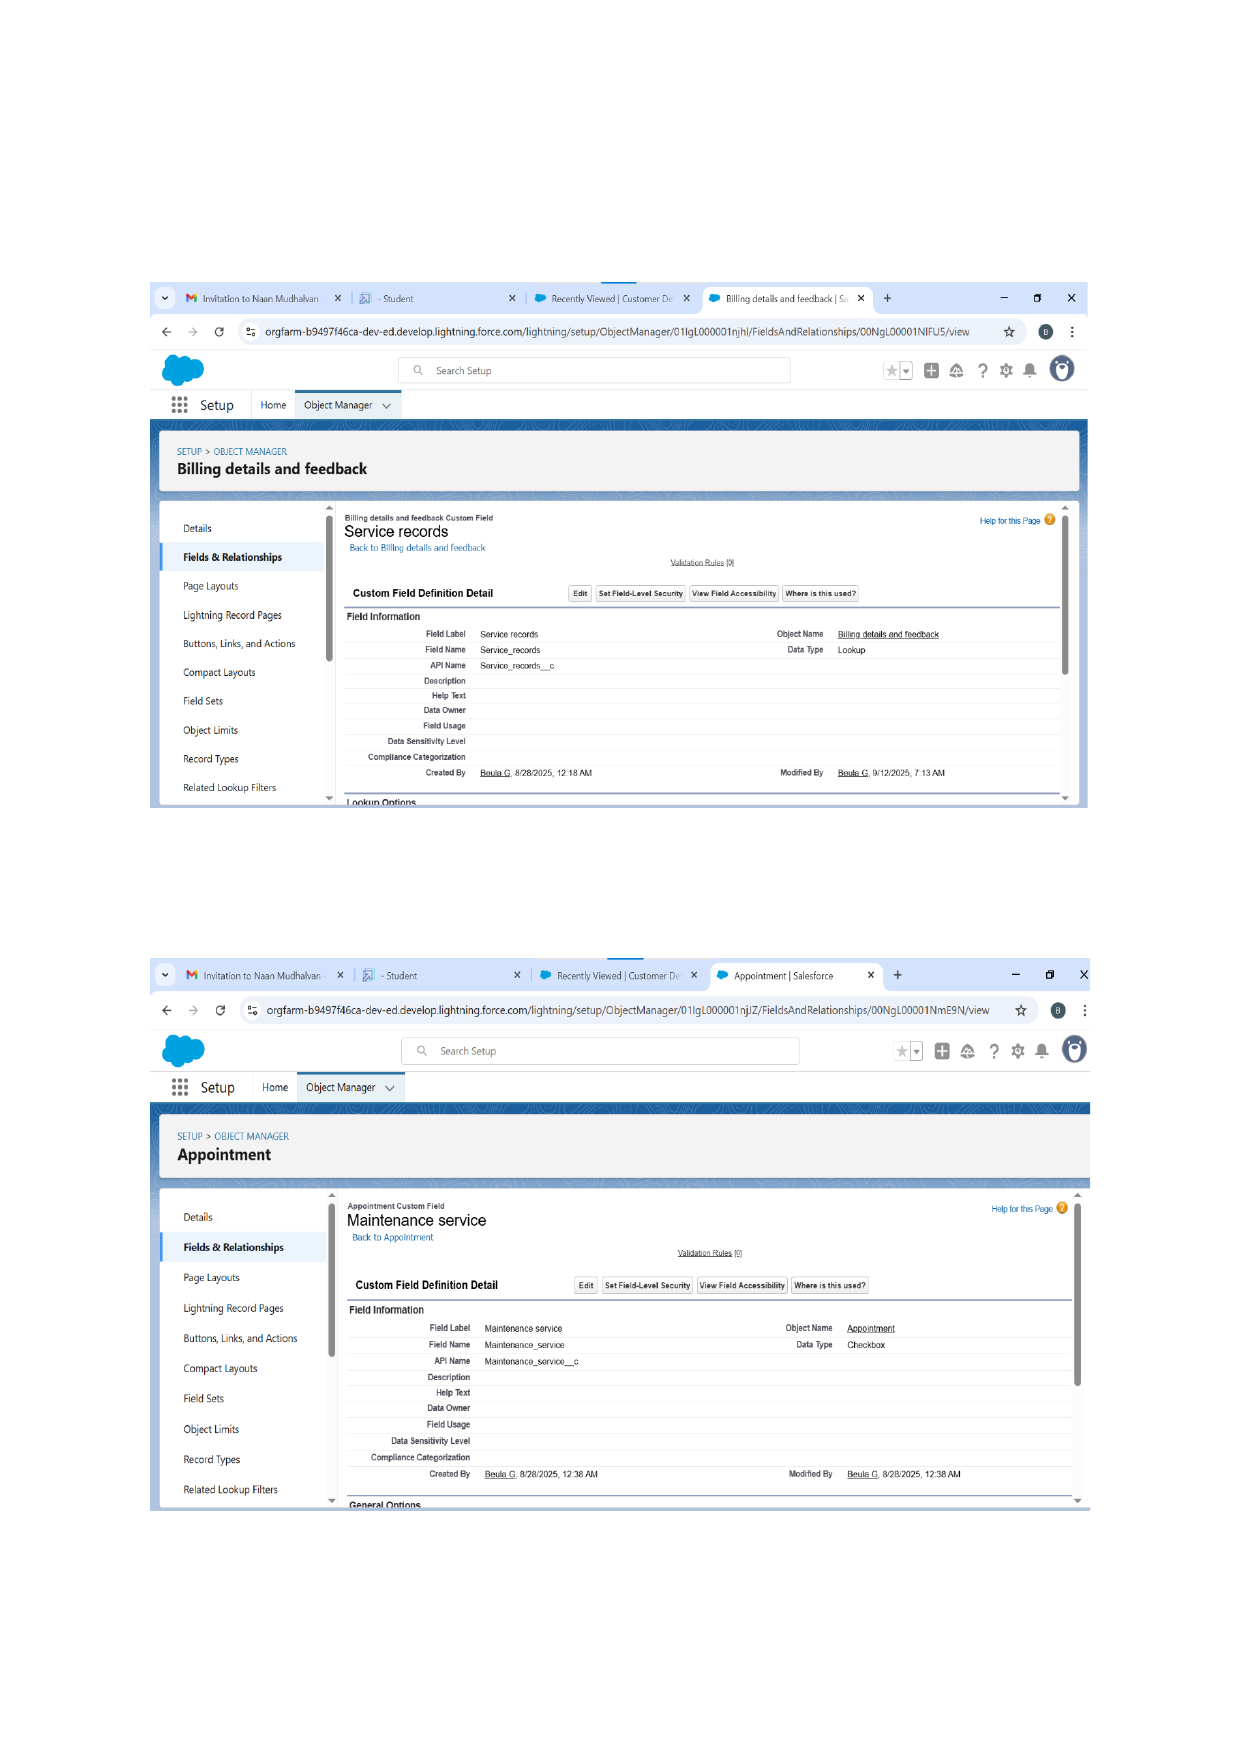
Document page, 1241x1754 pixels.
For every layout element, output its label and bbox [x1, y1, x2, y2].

picture [150, 282, 1088, 808]
picture [150, 958, 1091, 1511]
